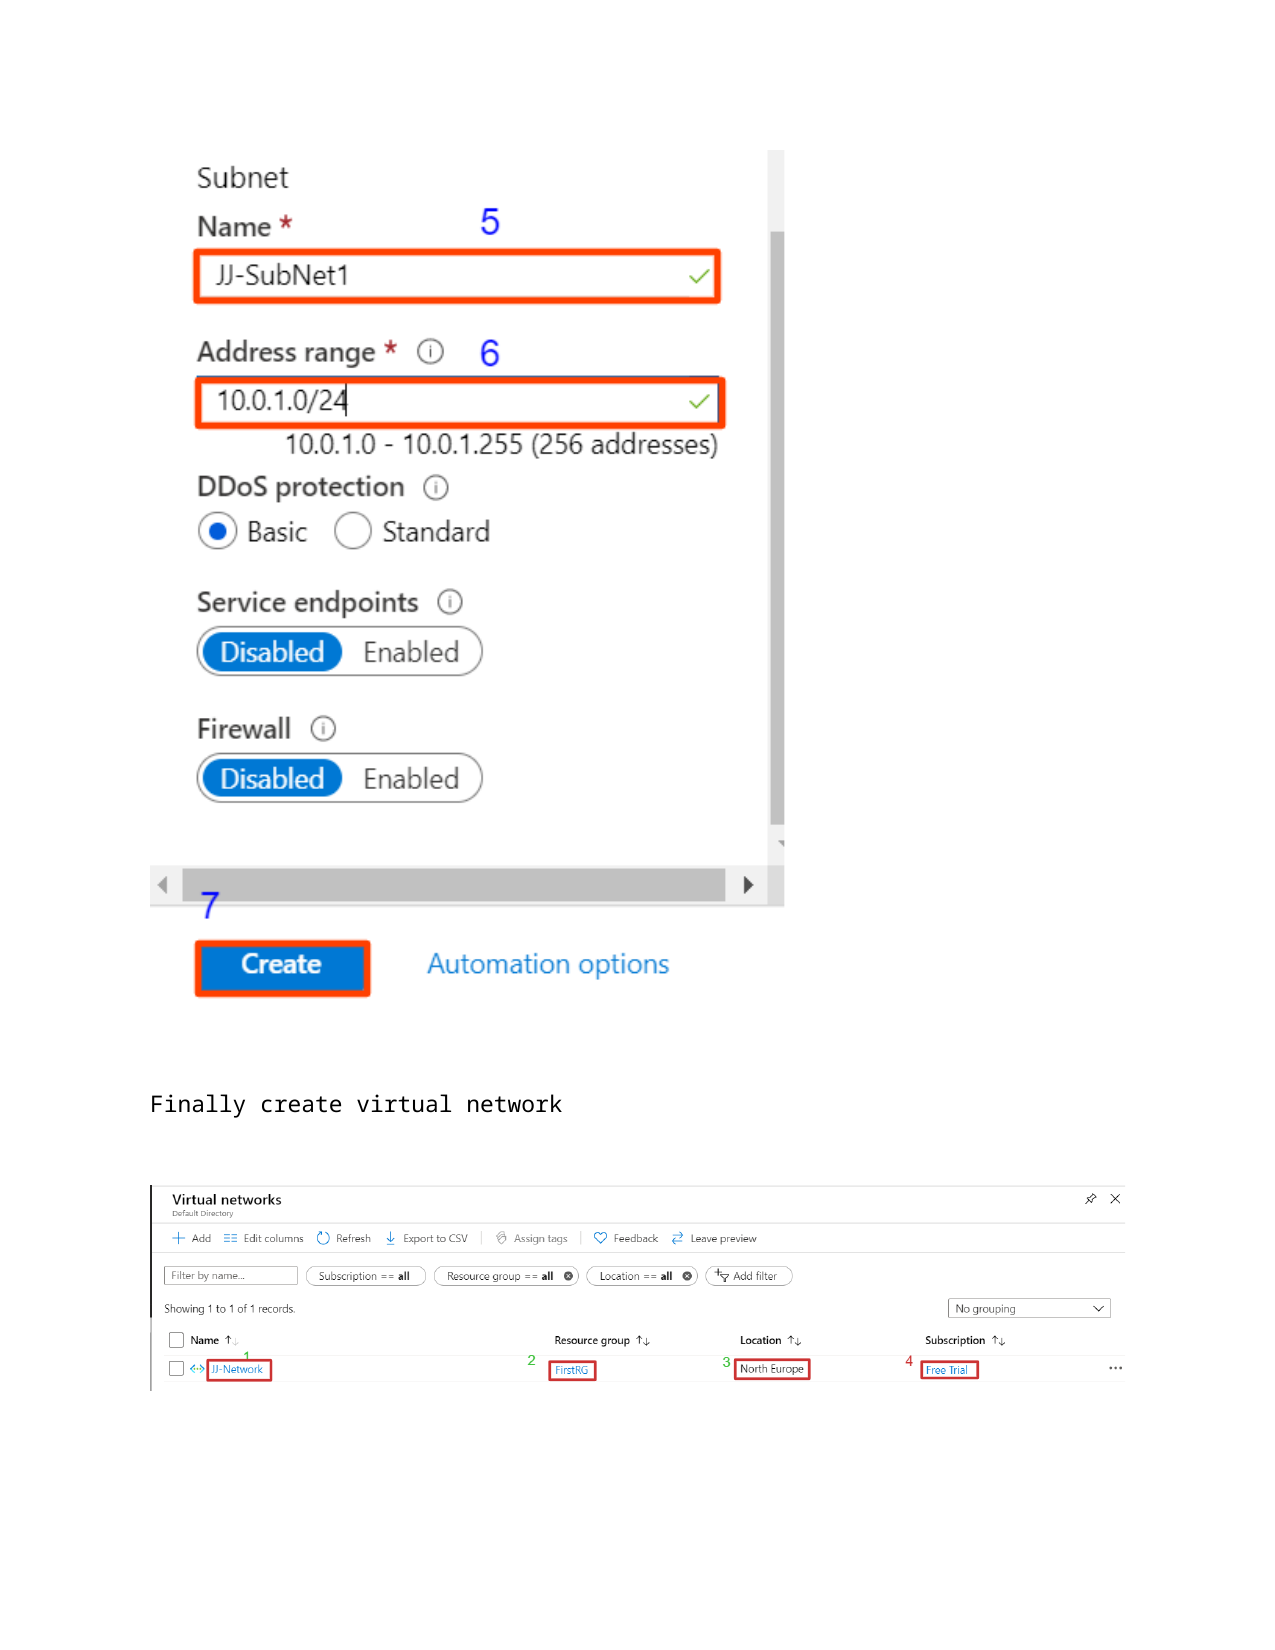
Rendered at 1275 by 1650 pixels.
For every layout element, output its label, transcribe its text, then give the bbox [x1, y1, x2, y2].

picture [150, 150, 785, 1019]
picture [150, 1185, 1125, 1391]
text Finally create virtual network [150, 1088, 1125, 1119]
